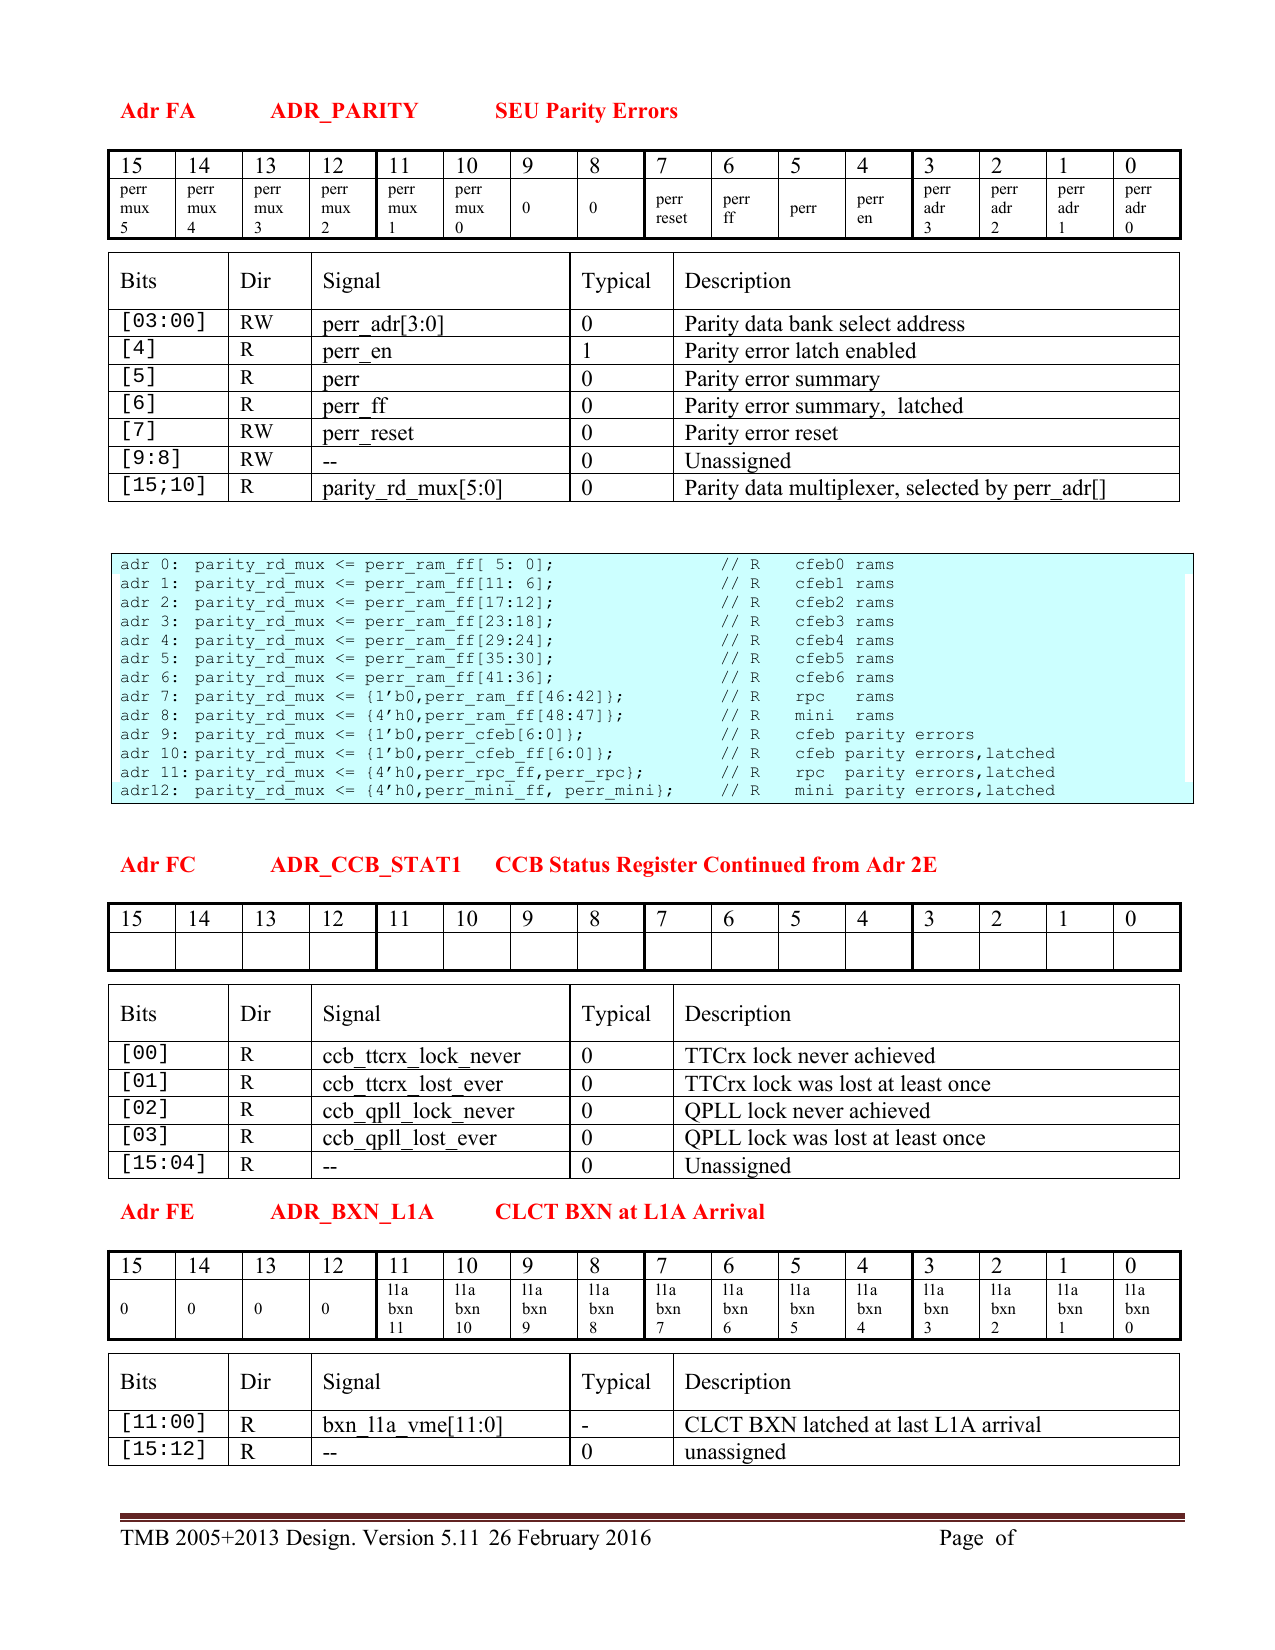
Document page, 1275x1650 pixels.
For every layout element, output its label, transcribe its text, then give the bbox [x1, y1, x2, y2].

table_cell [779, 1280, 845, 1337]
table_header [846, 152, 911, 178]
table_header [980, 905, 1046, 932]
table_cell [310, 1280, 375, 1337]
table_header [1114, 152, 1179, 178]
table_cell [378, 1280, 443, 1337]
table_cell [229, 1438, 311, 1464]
text adr 0: parity_rd_mux <= perr_ram_ff[ 5: 0]; // R cfeb0 rams [112, 554, 1193, 574]
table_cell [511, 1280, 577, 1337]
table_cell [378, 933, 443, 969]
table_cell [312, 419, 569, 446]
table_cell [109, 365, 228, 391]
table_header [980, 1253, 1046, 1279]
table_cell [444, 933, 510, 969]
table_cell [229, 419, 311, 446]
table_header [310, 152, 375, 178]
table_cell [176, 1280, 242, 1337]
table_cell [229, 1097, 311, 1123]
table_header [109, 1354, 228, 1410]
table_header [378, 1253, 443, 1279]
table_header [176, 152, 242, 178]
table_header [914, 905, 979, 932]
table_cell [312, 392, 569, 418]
text adr 4: parity_rd_mux <= perr_ram_ff[29:24]; // R cfeb4 rams [120, 631, 1185, 650]
text adr 5: parity_rd_mux <= perr_ram_ff[35:30]; // R cfeb5 rams [120, 650, 1185, 669]
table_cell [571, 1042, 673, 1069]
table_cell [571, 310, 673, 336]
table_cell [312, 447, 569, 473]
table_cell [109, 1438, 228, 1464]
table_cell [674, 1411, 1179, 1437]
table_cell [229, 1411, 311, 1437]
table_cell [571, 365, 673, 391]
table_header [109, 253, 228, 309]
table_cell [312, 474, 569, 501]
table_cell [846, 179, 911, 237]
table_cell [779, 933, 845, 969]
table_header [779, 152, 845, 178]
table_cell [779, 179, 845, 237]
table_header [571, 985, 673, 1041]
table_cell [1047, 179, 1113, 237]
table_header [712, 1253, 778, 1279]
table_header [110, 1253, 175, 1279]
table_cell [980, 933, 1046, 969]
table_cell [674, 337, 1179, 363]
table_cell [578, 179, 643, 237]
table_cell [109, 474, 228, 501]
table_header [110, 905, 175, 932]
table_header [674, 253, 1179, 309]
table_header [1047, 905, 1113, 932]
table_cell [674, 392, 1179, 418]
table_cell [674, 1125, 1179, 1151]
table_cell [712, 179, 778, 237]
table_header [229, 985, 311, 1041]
text adr12: parity_rd_mux <= {4’h0,perr_mini_ff, perr_mini}; // R mini parity errors,latched [112, 779, 1193, 803]
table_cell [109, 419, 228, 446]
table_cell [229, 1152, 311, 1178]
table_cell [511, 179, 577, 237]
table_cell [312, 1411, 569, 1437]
text adr 2: parity_rd_mux <= perr_ram_ff[17:12]; // R cfeb2 rams [120, 593, 1185, 612]
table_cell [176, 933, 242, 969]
text adr 3: parity_rd_mux <= perr_ram_ff[23:18]; // R cfeb3 rams [120, 612, 1185, 631]
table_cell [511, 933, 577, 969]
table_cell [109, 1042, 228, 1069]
text adr 6: parity_rd_mux <= perr_ram_ff[41:36]; // R cfeb6 rams [120, 669, 1185, 688]
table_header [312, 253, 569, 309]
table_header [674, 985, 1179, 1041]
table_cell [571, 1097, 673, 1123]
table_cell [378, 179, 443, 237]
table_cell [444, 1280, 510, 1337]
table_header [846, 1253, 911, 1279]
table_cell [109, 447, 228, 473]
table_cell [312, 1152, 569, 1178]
text adr 1: parity_rd_mux <= perr_ram_ff[11: 6]; // R cfeb1 rams [120, 574, 1185, 593]
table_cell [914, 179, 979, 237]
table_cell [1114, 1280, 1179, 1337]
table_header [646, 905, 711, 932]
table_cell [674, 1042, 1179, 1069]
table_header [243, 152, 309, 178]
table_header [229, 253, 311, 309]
text adr 11: parity_rd_mux <= {4’h0,perr_rpc_ff,perr_rpc}; // R rpc parity errors,latched [120, 763, 1185, 779]
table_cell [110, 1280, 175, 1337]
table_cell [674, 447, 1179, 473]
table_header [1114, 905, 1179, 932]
subtitle Adr FC ADR_CCB_STAT1 CCB Status Register Continued from Adr 2E [120, 851, 1185, 877]
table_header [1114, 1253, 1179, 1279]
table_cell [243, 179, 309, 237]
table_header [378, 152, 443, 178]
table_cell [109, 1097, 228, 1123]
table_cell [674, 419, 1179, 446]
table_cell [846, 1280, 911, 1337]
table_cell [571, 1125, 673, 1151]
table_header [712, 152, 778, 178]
subtitle Adr FA ADR_PARITY SEU Parity Errors [120, 97, 1185, 124]
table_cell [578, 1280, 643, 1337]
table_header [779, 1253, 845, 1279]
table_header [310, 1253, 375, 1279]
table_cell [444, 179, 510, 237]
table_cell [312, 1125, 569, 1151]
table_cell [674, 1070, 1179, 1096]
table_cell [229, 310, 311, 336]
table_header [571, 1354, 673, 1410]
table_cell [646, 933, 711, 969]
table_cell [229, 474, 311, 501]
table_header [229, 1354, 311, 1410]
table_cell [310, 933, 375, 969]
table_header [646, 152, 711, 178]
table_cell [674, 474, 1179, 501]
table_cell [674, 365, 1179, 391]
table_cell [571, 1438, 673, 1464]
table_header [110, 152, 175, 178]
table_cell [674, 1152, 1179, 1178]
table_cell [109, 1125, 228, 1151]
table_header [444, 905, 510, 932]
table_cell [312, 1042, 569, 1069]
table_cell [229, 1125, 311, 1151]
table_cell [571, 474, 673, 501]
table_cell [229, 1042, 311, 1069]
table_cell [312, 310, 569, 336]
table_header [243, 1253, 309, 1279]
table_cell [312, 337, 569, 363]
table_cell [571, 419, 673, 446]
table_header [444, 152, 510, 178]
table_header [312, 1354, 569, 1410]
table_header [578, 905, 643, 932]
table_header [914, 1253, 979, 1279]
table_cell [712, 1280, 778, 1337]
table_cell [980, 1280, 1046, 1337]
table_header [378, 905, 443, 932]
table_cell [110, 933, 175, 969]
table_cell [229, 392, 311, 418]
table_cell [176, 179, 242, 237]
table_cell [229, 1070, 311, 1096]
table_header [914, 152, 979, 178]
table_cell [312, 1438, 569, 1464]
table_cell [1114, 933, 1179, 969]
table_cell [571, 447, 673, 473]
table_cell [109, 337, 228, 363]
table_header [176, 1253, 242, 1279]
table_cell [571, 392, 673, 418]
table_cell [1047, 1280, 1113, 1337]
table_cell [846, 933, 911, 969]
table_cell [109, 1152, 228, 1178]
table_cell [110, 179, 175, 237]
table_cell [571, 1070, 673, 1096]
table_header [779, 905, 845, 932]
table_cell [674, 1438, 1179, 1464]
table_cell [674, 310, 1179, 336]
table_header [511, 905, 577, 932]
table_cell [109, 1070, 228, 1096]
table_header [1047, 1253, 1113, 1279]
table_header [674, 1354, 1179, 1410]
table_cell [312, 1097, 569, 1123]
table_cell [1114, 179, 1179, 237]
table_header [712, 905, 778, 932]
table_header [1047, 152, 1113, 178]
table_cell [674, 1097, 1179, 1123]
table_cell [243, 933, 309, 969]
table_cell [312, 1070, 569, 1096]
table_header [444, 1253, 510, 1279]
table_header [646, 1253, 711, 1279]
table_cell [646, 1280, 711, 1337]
text adr 10: parity_rd_mux <= {1’b0,perr_cfeb_ff[6:0]}; // R cfeb parity errors,latched [120, 744, 1185, 763]
text adr 9: parity_rd_mux <= {1’b0,perr_cfeb[6:0]}; // R cfeb parity errors [120, 725, 1185, 744]
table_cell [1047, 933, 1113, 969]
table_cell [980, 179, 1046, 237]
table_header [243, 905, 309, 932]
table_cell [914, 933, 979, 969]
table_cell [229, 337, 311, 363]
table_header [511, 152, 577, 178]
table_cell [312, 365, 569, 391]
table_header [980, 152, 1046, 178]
text adr 8: parity_rd_mux <= {4’h0,perr_ram_ff[48:47]}; // R mini rams [120, 707, 1185, 725]
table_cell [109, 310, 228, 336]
text adr 7: parity_rd_mux <= {1’b0,perr_ram_ff[46:42]}; // R rpc rams [120, 688, 1185, 707]
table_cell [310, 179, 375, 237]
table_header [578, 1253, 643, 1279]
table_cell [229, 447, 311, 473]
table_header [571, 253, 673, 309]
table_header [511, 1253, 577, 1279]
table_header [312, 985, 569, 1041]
subtitle Adr FE ADR_BXN_L1A CLCT BXN at L1A Arrival [120, 1198, 1185, 1225]
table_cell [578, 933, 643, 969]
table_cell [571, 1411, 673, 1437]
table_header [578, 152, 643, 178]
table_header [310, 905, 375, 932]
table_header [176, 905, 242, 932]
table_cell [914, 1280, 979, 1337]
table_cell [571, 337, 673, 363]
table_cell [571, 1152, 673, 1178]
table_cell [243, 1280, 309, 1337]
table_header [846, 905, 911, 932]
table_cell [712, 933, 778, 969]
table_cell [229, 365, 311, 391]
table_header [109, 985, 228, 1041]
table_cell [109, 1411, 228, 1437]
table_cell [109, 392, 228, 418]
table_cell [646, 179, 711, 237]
